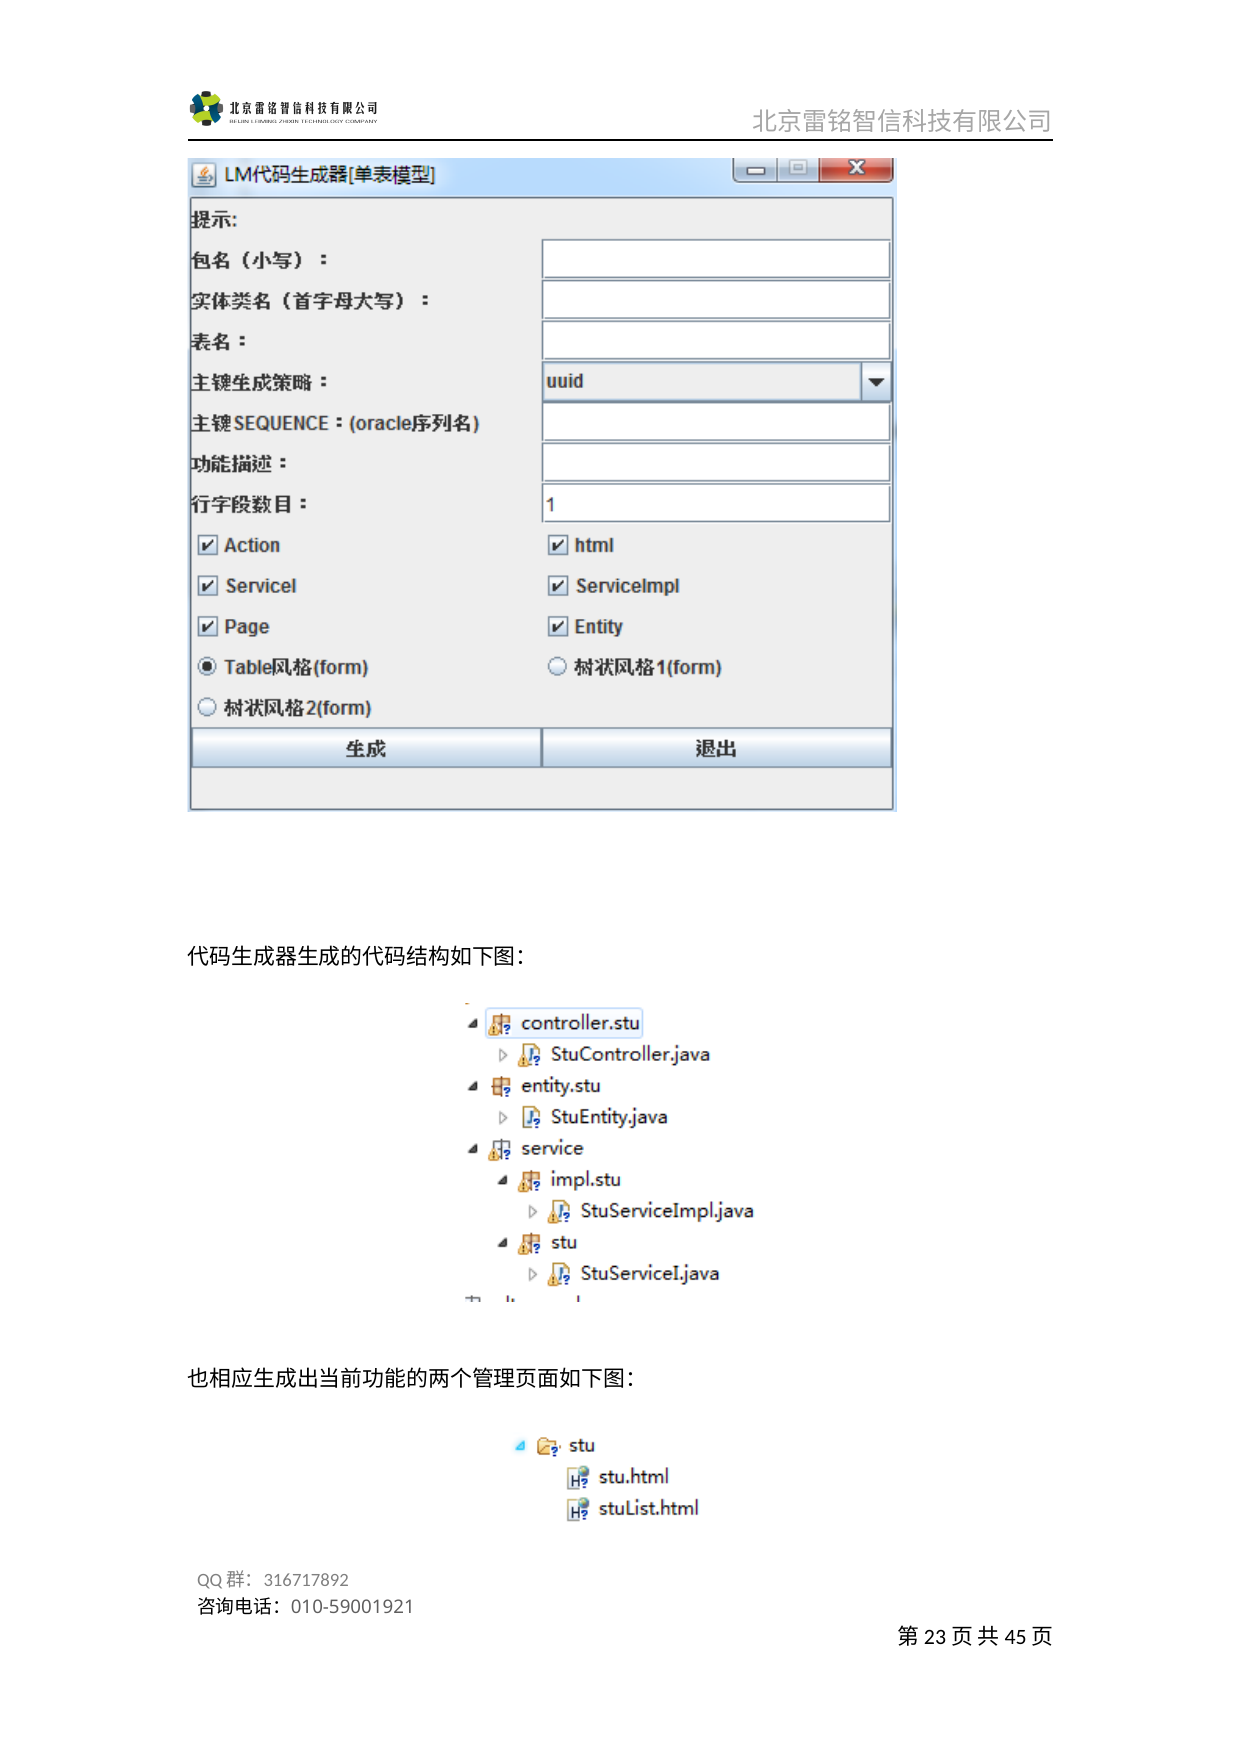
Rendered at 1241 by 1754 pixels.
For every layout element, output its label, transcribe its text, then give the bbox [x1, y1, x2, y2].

text 也相应生成出当前功能的两个管理页面如下图： [187, 1361, 1053, 1393]
picture [187, 88, 380, 130]
picture [492, 1426, 748, 1523]
picture [465, 1003, 775, 1302]
picture [187, 158, 897, 812]
text 代码生成器生成的代码结构如下图： [187, 938, 1053, 971]
